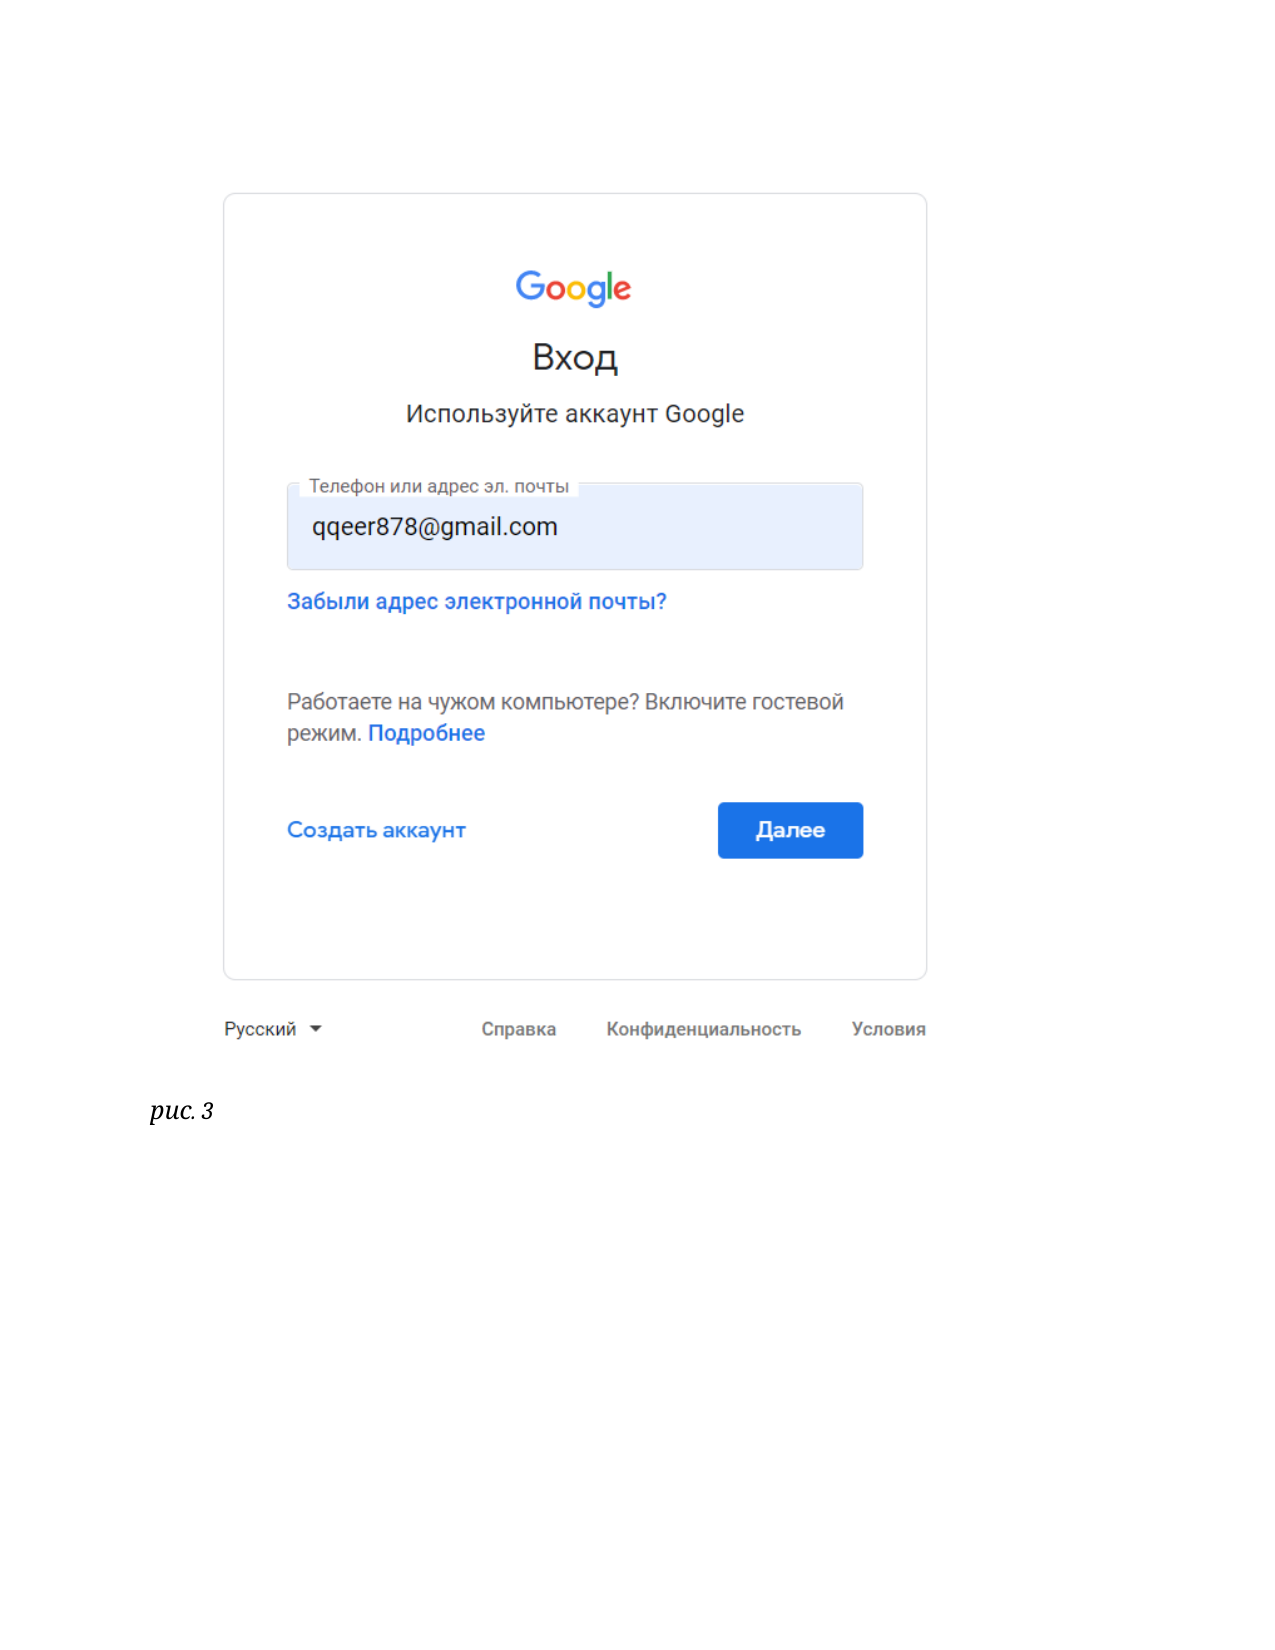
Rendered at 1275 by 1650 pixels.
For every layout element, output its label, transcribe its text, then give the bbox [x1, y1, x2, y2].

picture [168, 150, 1044, 1077]
text рис. 3 [150, 1097, 1125, 1126]
